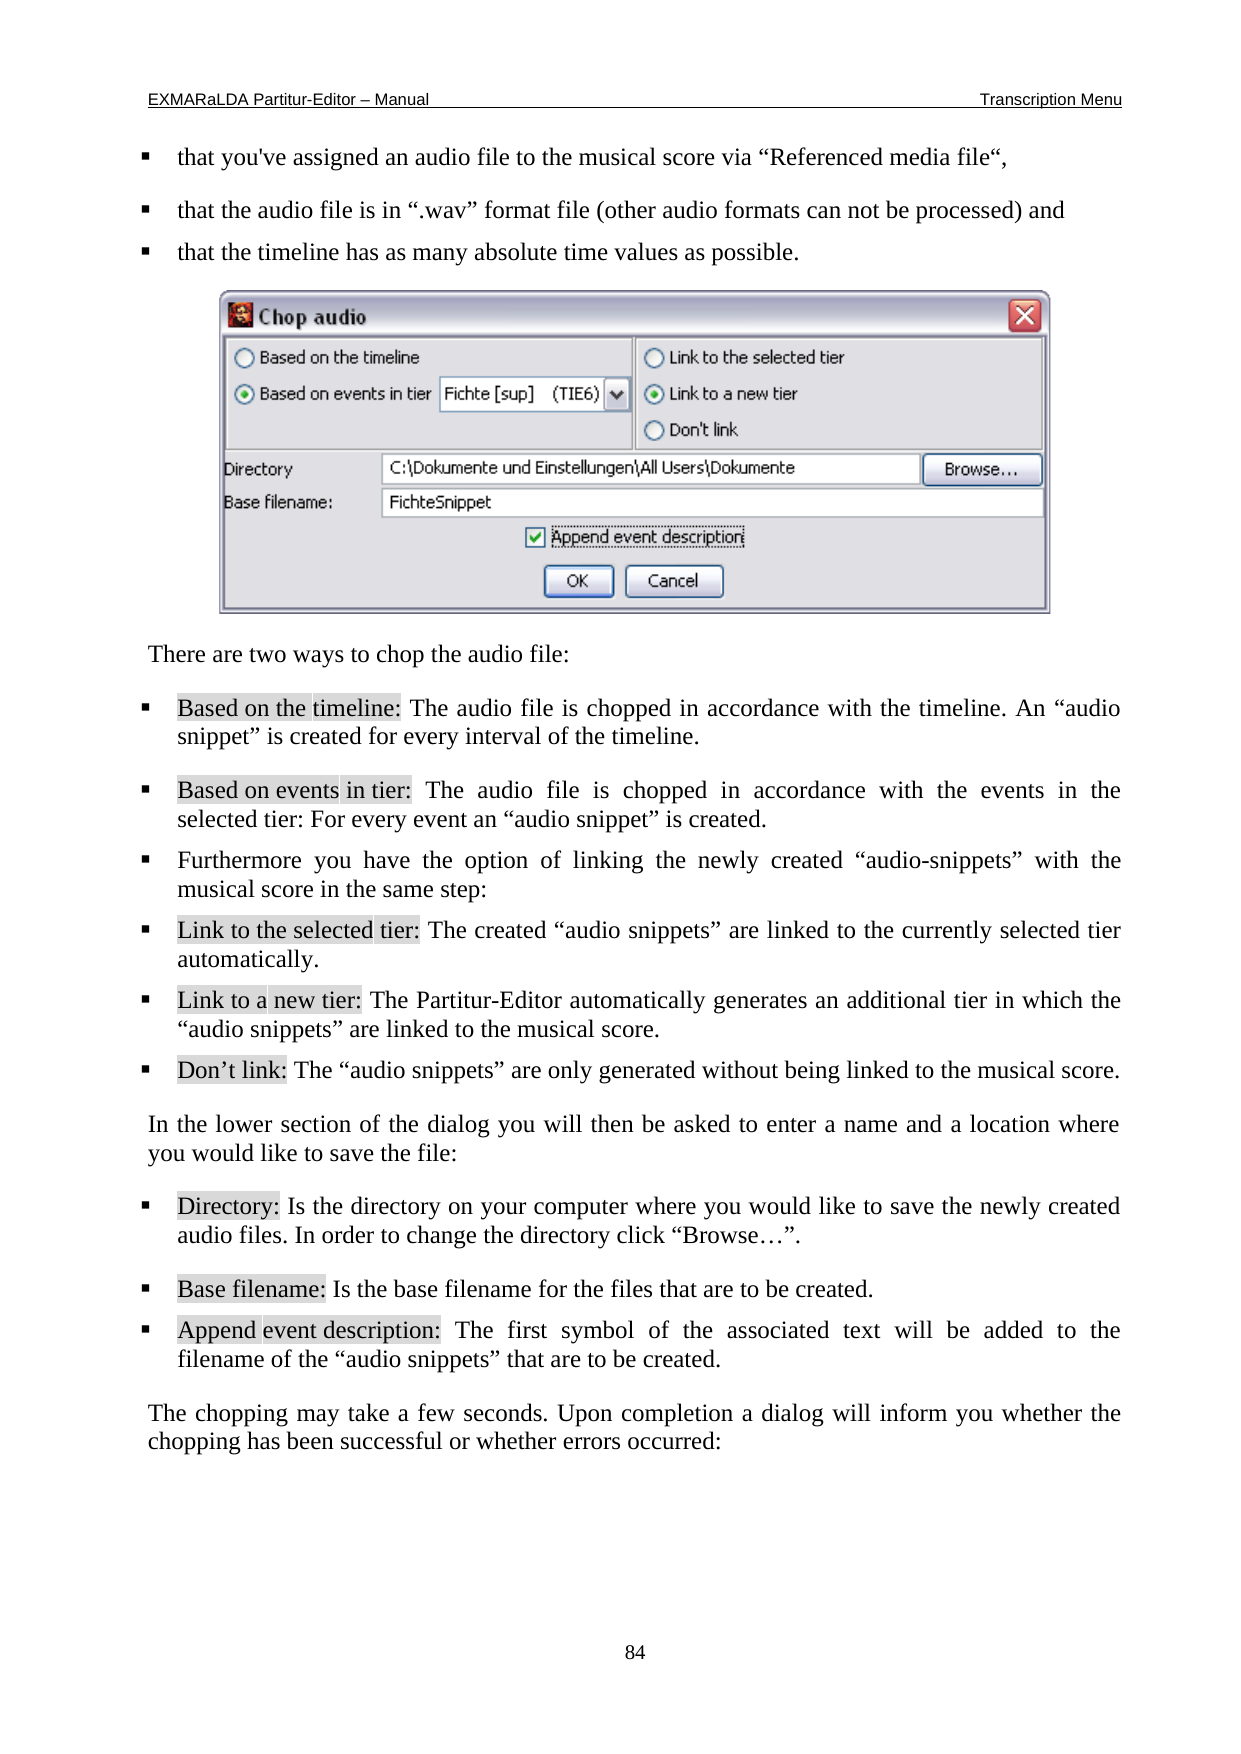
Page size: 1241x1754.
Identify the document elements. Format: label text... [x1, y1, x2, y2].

text that the audio file is in “.wav” format file (other audio formats can not be processed) and [139, 196, 1122, 224]
text Append event description: The first symbol of the associated text will be added to the filename of the “audio snippets” that are to be created. [139, 1315, 1122, 1373]
text that you've assigned an audio file to the musical score via “Referenced media file“, [139, 142, 1122, 171]
text Directory: Is the directory on your computer where you would like to save the newly created audio files. In order to change the directory click “Browse…”. [139, 1191, 1122, 1249]
text Base filename: Is the base filename for the files that are to be created. [326, 1274, 1122, 1303]
text Link to a new tier: The Partitur-Editor automatically generates an additional tier in which the “audio snippets” are linked to the musical score. [139, 985, 1122, 1043]
text Don’t link: The “audio snippets” are only generated without being linked to the musical score. [287, 1055, 1122, 1084]
text There are two ways to chop the audio file: [148, 639, 1122, 668]
text Based on events in tier: The audio file is chopped in accordance with the events in the selected tier: For every event an “audio snippet” is created. [139, 775, 1122, 833]
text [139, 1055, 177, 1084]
picture [219, 290, 1051, 614]
text that the timeline has as many absolute time values as possible. [139, 237, 1122, 266]
text In the lower section of the dialog you will then be asked to enter a name and a location where you would like to save the file: [148, 1109, 1122, 1166]
text Link to the selected tier: The created “audio snippets” are linked to the currently selected tier automatically. [139, 915, 1122, 973]
text The chopping may take a few seconds. Upon completion a dialog will inform you whether the chopping has been successful or whether errors occurred: [148, 1398, 1122, 1455]
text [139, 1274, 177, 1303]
text Furthermore you have the option of linking the newly created “audio-snippets” with the musical score in the same step: [139, 845, 1122, 903]
text Based on the timeline: The audio file is chopped in accordance with the timeline. An “audio snippet” is created for every interval of the timeline. [139, 693, 1122, 750]
